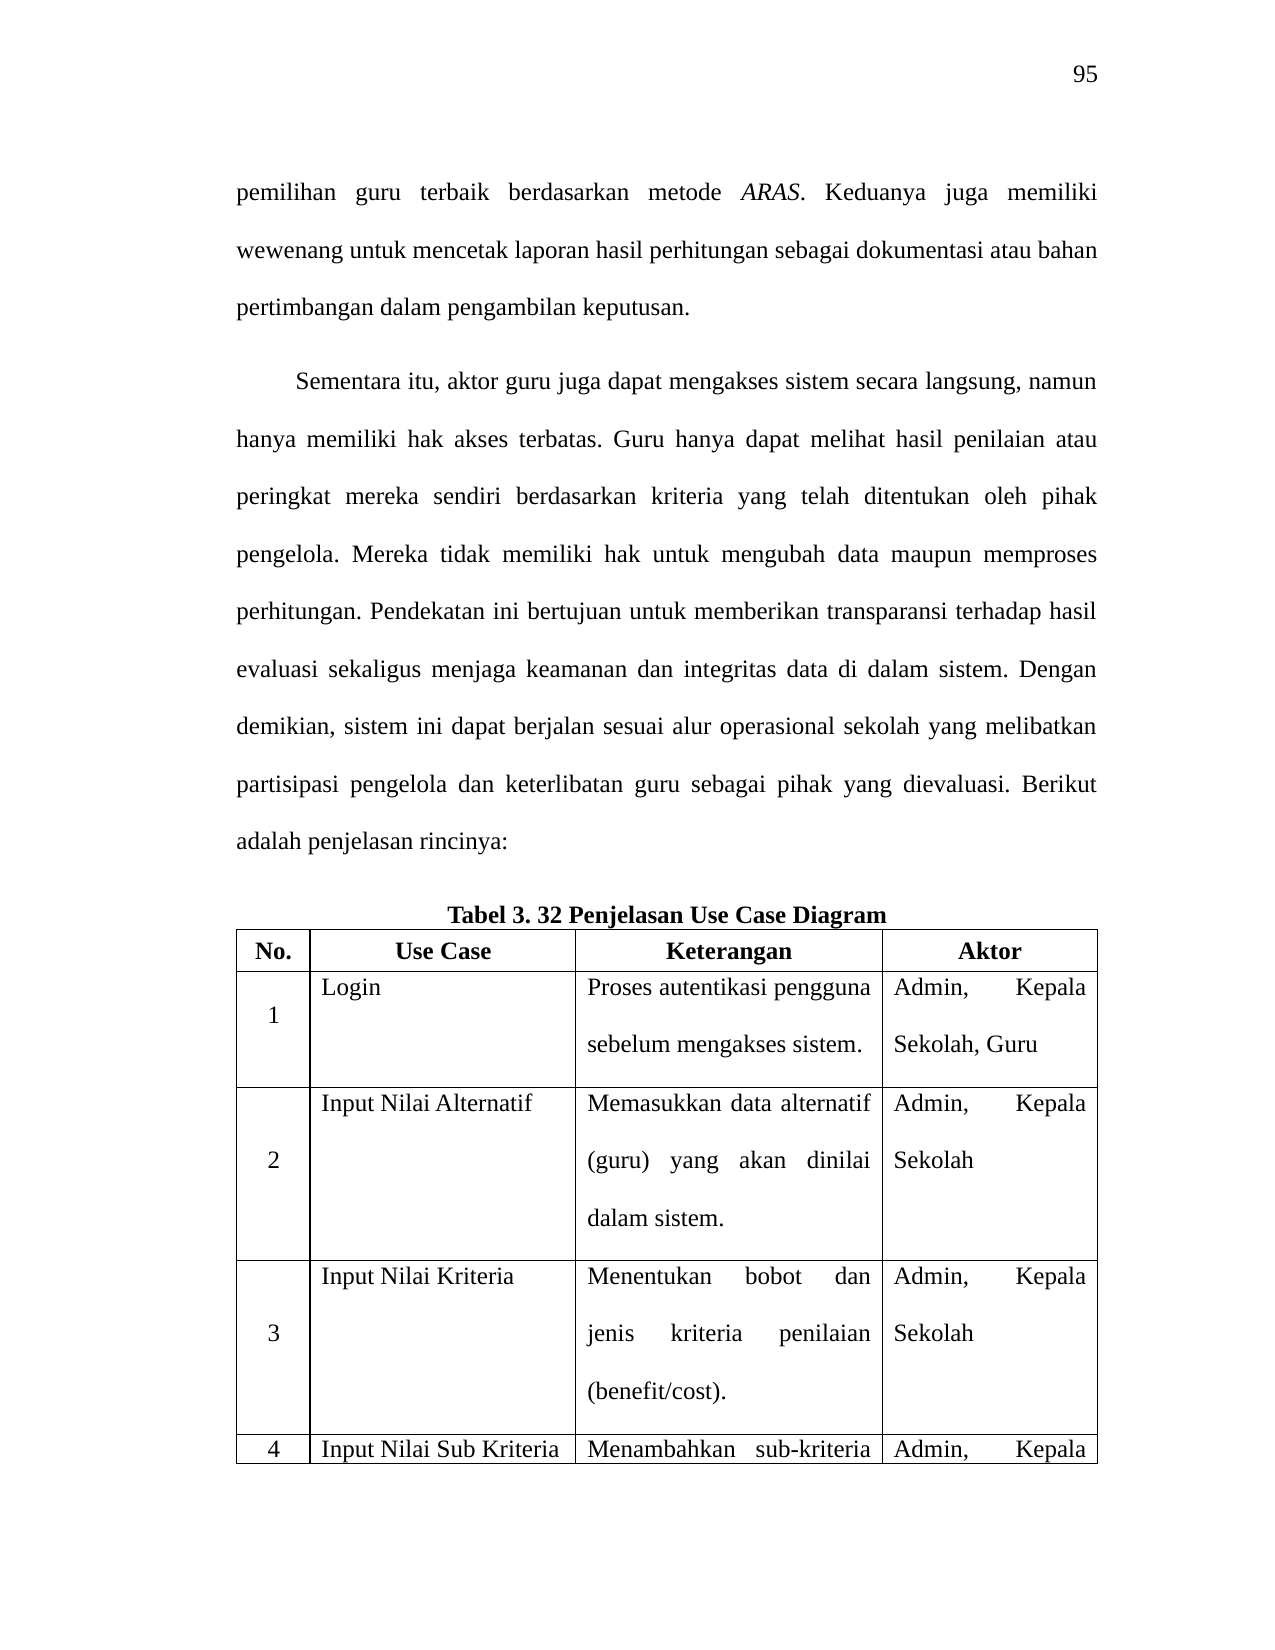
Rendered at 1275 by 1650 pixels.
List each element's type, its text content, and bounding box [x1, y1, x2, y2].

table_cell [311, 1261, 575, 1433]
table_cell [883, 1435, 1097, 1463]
text Sementara itu, aktor guru juga dapat mengakses sistem secara langsung, namun hanya memiliki hak akses terbatas. Guru hanya dapat melihat hasil penilaian atau peringkat mereka sendiri berdasarkan kriteria yang telah ditentukan oleh pihak pengelola. Mereka tidak memiliki hak untuk mengubah data maupun memproses perhitungan. Pendekatan ini bertujuan untuk memberikan transparansi terhadap hasil evaluasi sekaligus menjaga keamanan dan integritas data di dalam sistem. Dengan demikian, sistem ini dapat berjalan sesuai alur operasional sekolah yang melibatkan partisipasi pengelola dan keterlibatan guru sebagai pihak yang dievaluasi. Berikut adalah penjelasan rincinya: [236, 366, 1098, 855]
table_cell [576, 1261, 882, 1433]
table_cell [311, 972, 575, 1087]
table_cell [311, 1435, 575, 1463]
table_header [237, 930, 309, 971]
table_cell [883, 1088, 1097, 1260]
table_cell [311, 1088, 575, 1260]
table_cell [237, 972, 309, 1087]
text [236, 177, 1098, 321]
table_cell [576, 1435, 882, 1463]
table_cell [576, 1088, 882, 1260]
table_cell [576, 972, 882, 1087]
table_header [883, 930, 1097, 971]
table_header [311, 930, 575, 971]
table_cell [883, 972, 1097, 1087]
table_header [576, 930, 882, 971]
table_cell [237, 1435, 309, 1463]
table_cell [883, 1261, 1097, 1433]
text Tabel 3. 32 Penjelasan Use Case Diagram [236, 901, 1098, 929]
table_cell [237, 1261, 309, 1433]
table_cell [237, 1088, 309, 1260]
